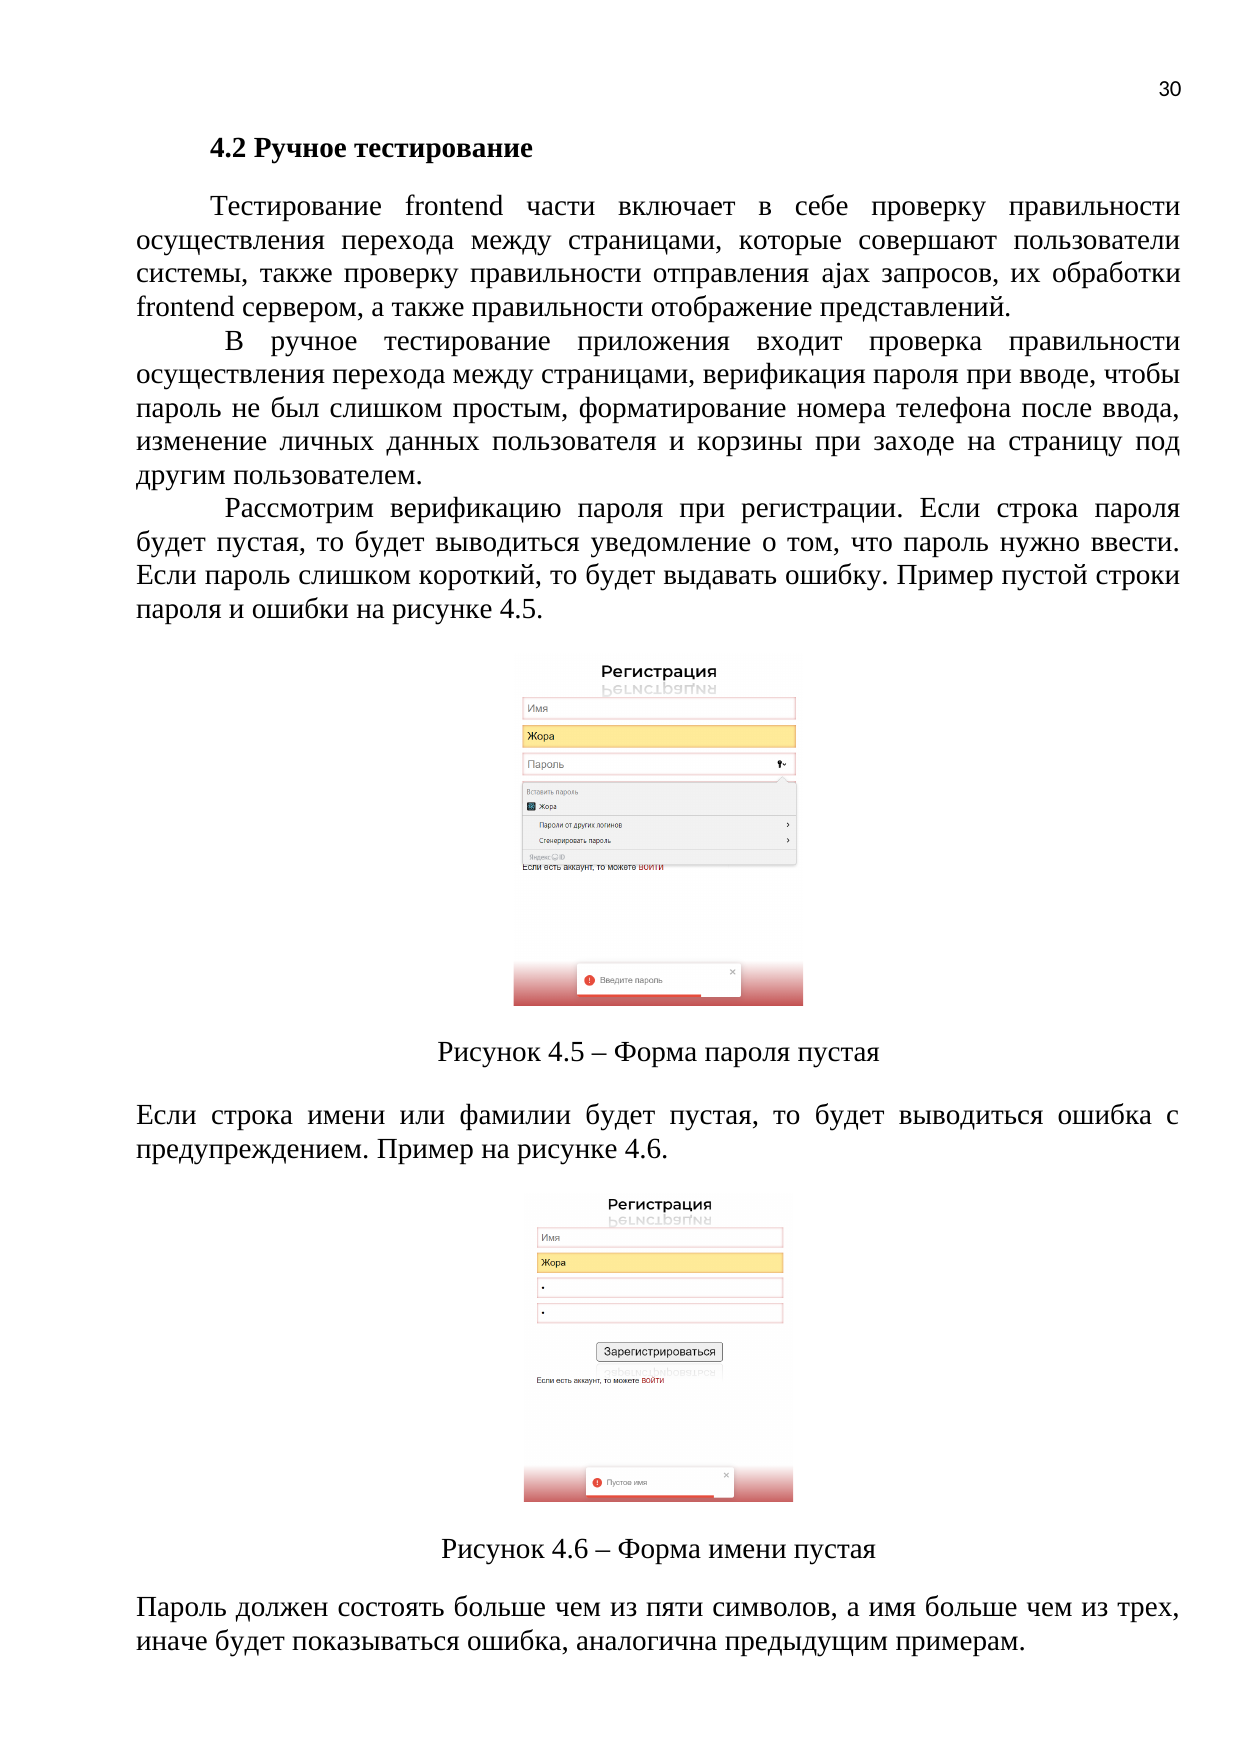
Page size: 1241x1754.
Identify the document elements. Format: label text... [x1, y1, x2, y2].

picture [523, 1193, 794, 1502]
picture [513, 653, 804, 1006]
text Рисунок 4.6 – Форма имени пустая [136, 1531, 1181, 1564]
text Пароль должен состоять больше чем из пяти символов, а имя больше чем из трех, иначе будет показываться ошибка, аналогична предыдущим примерам. [136, 1589, 1181, 1656]
text В ручное тестирование приложения входит проверка правильности осуществления перехода между страницами, верификация пароля при вводе, чтобы пароль не был слишком простым, форматирование номера телефона после ввода, изменение личных данных пользователя и корзины при заходе на страницу под другим пользователем. [136, 323, 1181, 490]
text Если строка имени или фамилии будет пустая, то будет выводиться ошибка с предупреждением. Пример на рисунке 4.6. [136, 1097, 1181, 1164]
text Рисунок 4.5 – Форма пароля пустая [136, 1034, 1181, 1068]
text 4.2 Ручное тестирование [136, 130, 1181, 163]
text Тестирование frontend части включает в себе проверку правильности осуществления перехода между страницами, которые совершают пользователи системы, также проверку правильности отправления ajax запросов, их обработки frontend сервером, а также правильности отображение представлений. [136, 188, 1181, 323]
text Рассмотрим верификацию пароля при регистрации. Если строка пароля будет пустая, то будет выводиться уведомление о том, что пароль нужно ввести. Если пароль слишком короткий, то будет выдавать ошибку. Пример пустой строки пароля и ошибки на рисунке 4.5. [136, 490, 1181, 624]
